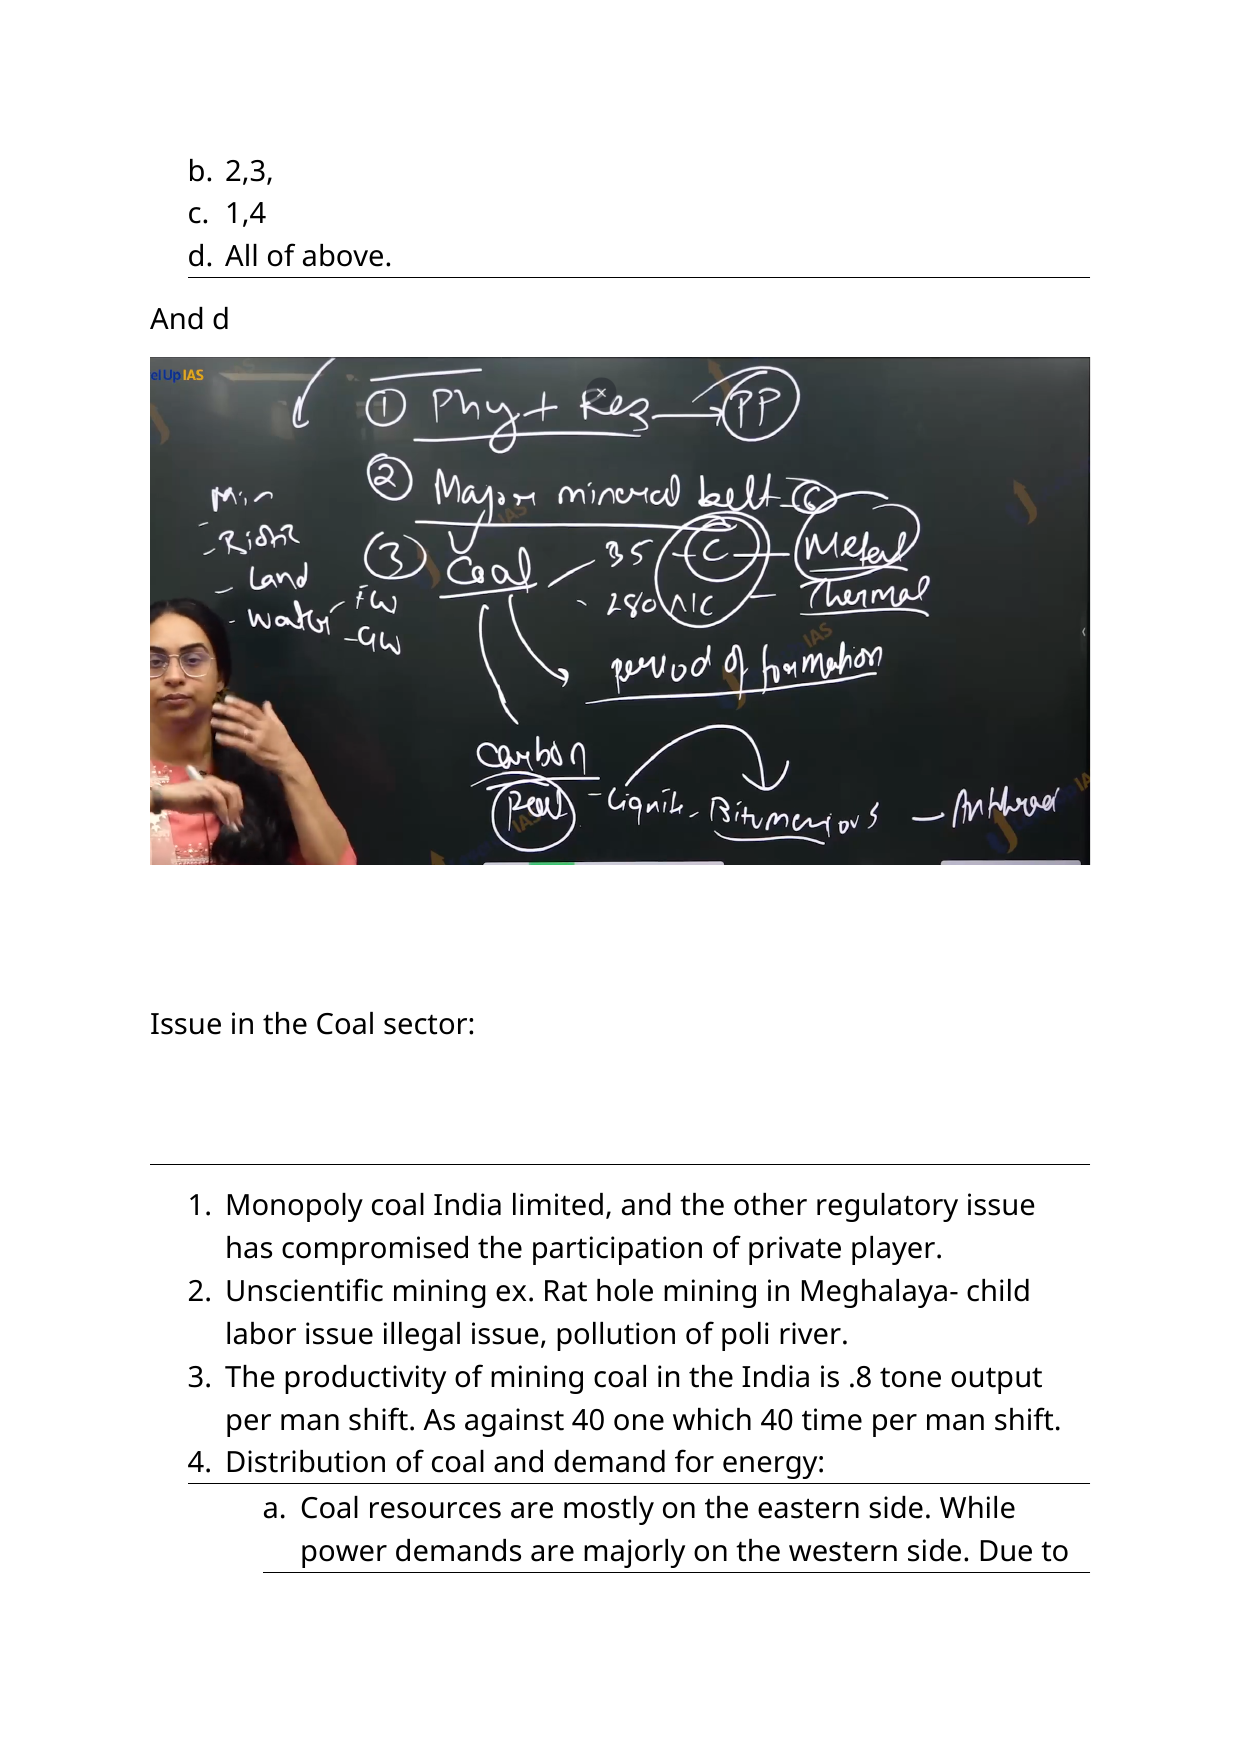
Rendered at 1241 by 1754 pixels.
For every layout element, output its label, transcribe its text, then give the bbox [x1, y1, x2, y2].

list 2,3, [187, 150, 1090, 190]
text Issue in the Coal sector: [150, 1003, 1090, 1043]
picture [150, 357, 1091, 865]
list Unscientific mining ex. Rat hole mining in Meghalaya- child labor issue illegal issue, pollution of poli river. [187, 1270, 1090, 1353]
list Monopoly coal India limited, and the other regulatory issue has compromised the participation of private player. [187, 1185, 1090, 1267]
list The productivity of mining coal in the India is .8 tone output per man shift. As against 40 one which 40 time per man shift. [187, 1356, 1090, 1438]
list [262, 1487, 1090, 1573]
list 1,4 [187, 193, 1090, 232]
list All of above. [187, 236, 1090, 278]
text And d [150, 298, 1090, 338]
list Distribution of coal and demand for energy: [187, 1442, 1090, 1484]
